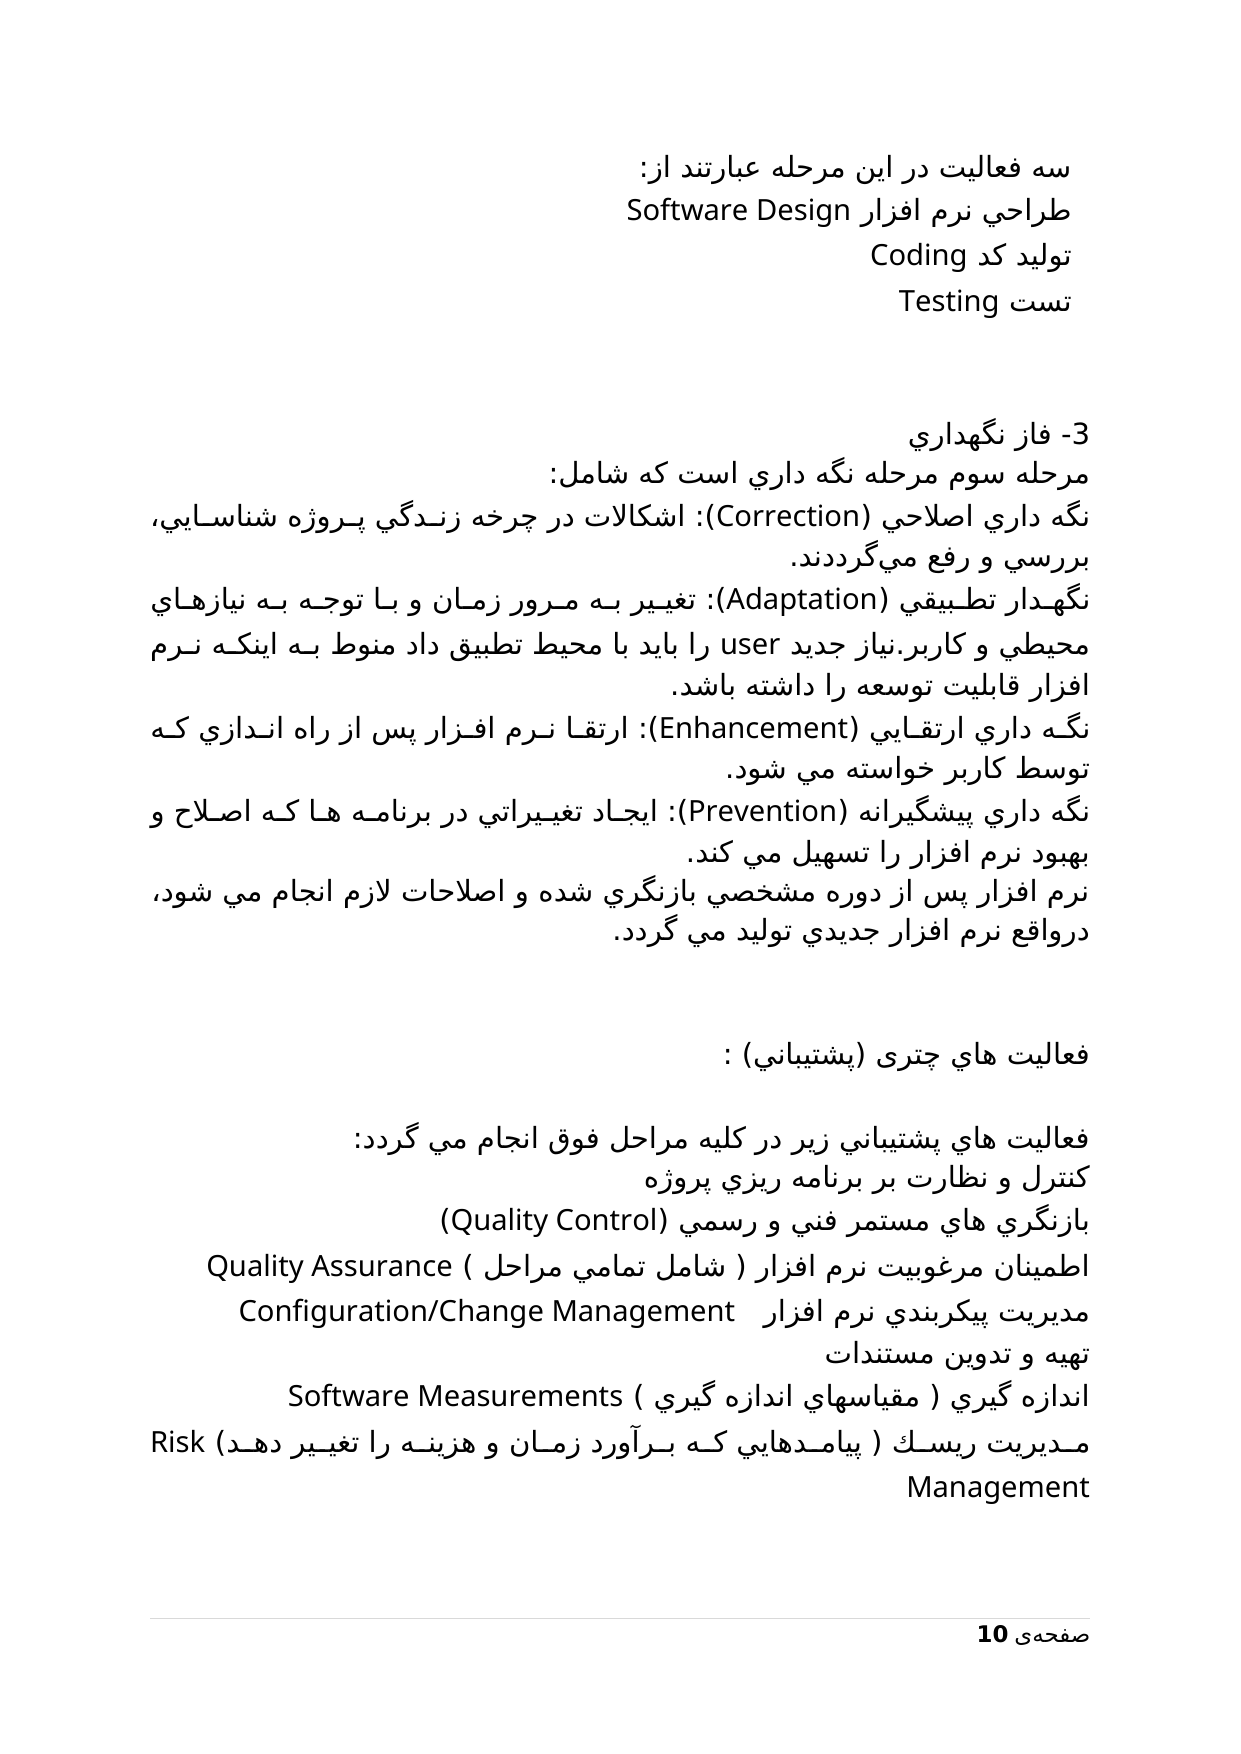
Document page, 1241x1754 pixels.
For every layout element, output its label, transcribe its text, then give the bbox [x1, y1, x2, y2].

text نگه داري ارتقايي (Enhancement): ارتقا نرم افزار پس از راه اندازي كه توسط كاربر خواسته مي شود. [150, 707, 1090, 786]
text سه فعاليت در اين مرحله عبارتند از: [150, 150, 1090, 184]
text نگهدار تطبيقي (Adaptation): تغيير به مرور زمان و با توجه به نيازهاي محيطي و كاربر.نياز جديد user را بايد با محيط تطبيق داد منوط به اينكه نرم افزار قابليت توسعه را داشته باشد. [150, 579, 1090, 702]
text اطمينان مرغوبيت نرم افزار ( شامل تمامي مراحل ) Quality Assurance [150, 1245, 1090, 1285]
text توليد كد Coding [150, 234, 1090, 274]
text تهيه و تدوين مستندات [150, 1336, 1090, 1370]
text 3- فاز نگهداري [150, 417, 1090, 451]
text اندازه گيري ( مقياسهاي اندازه گيري ) Software Measurements [150, 1375, 1090, 1415]
text مرحله سوم مرحله نگه داري است كه شامل: [150, 456, 1090, 490]
text نگه داري پيشگيرانه (Prevention): ايجاد تغييراتي در برنامه ها كه اصلاح و بهبود نرم افزار را تسهيل مي كند. [150, 791, 1090, 869]
text فعاليت هاي پشتيباني زير در كليه مراحل فوق انجام مي گردد: [150, 1122, 1090, 1156]
text مديريت پيكربندي نرم افزار Configuration/Change Management [150, 1291, 1090, 1330]
text نرم افزار پس از دوره مشخصي بازنگري شده و اصلاحات لازم انجام مي شود، درواقع نرم افزار جديدي توليد مي گردد. [150, 874, 1090, 947]
text بازنگري هاي مستمر فني و رسمي (Quality Control) [150, 1199, 1090, 1239]
text تست Testing [150, 280, 1090, 320]
text فعاليت هاي چتری (پشتيباني) : [150, 1037, 1090, 1071]
text طراحي نرم افزار Software Design [150, 189, 1090, 229]
text مديريت ريسك ( پيامدهايي كه برآورد زمان و هزينه را تغيير دهد) Risk Management [150, 1421, 1090, 1506]
text كنترل و نظارت بر برنامه ريزي پروژه [150, 1161, 1090, 1194]
text نگه داري اصلاحي (Correction): اشكالات در چرخه زندگي پروژه شناسايي، بررسي و رفع مي‌گرددند. [150, 495, 1090, 574]
